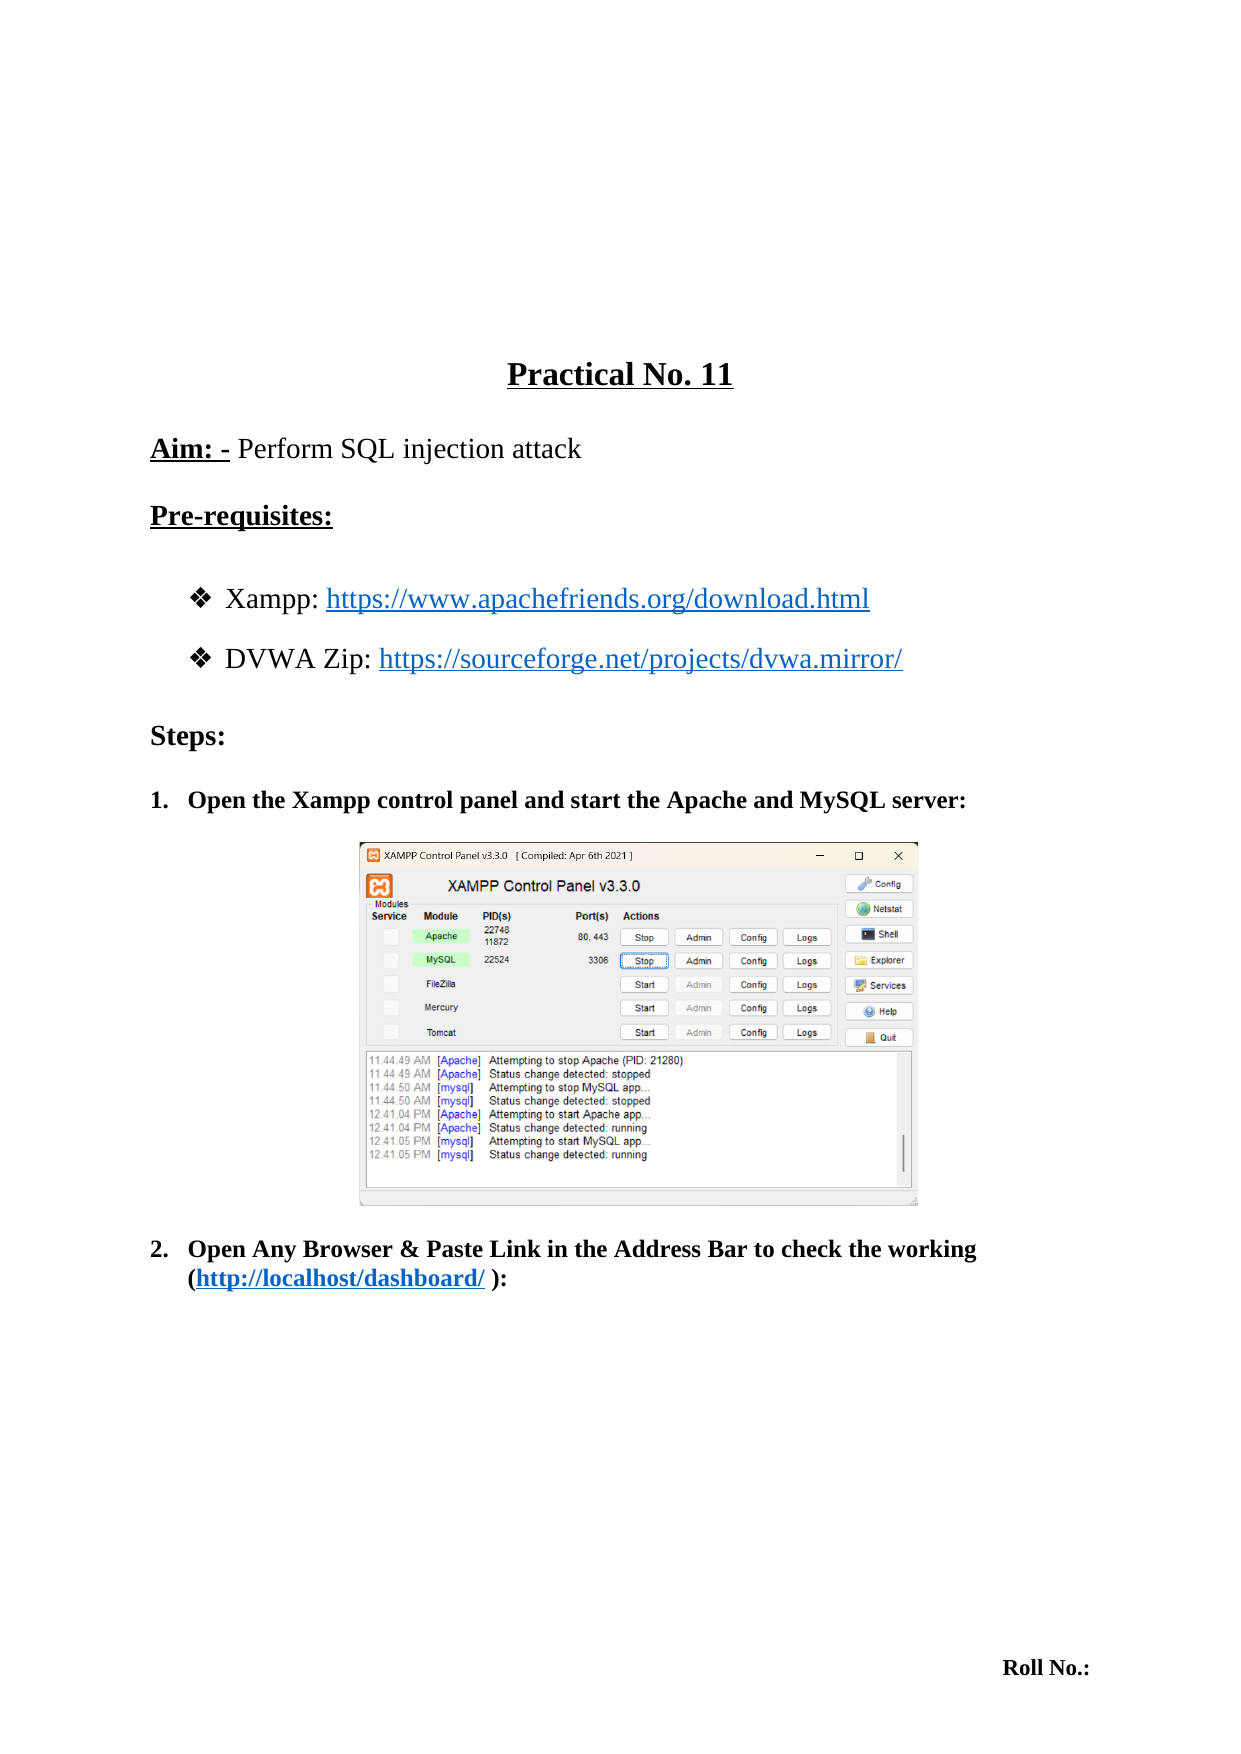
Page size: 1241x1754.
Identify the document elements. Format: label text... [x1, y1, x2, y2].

text Aim: - Perform SQL injection attack [150, 431, 1090, 464]
picture [359, 842, 919, 1206]
list Open Any Browser & Paste Link in the Address Bar to check the working [150, 1234, 1090, 1263]
text Pre-requisites: [150, 498, 1090, 532]
text Practical No. 11 [150, 354, 1090, 393]
list DVWA Zip: https://sourceforge.net/projects/dvwa.mirror/ [187, 625, 1090, 685]
list Open the Xampp control panel and start the Apache and MySQL server: [150, 785, 1090, 814]
list Xampp: https://www.apachefriends.org/download.html [187, 565, 1090, 625]
text Steps: [150, 718, 1090, 752]
text (http://localhost/dashboard/ ): [187, 1263, 1090, 1292]
